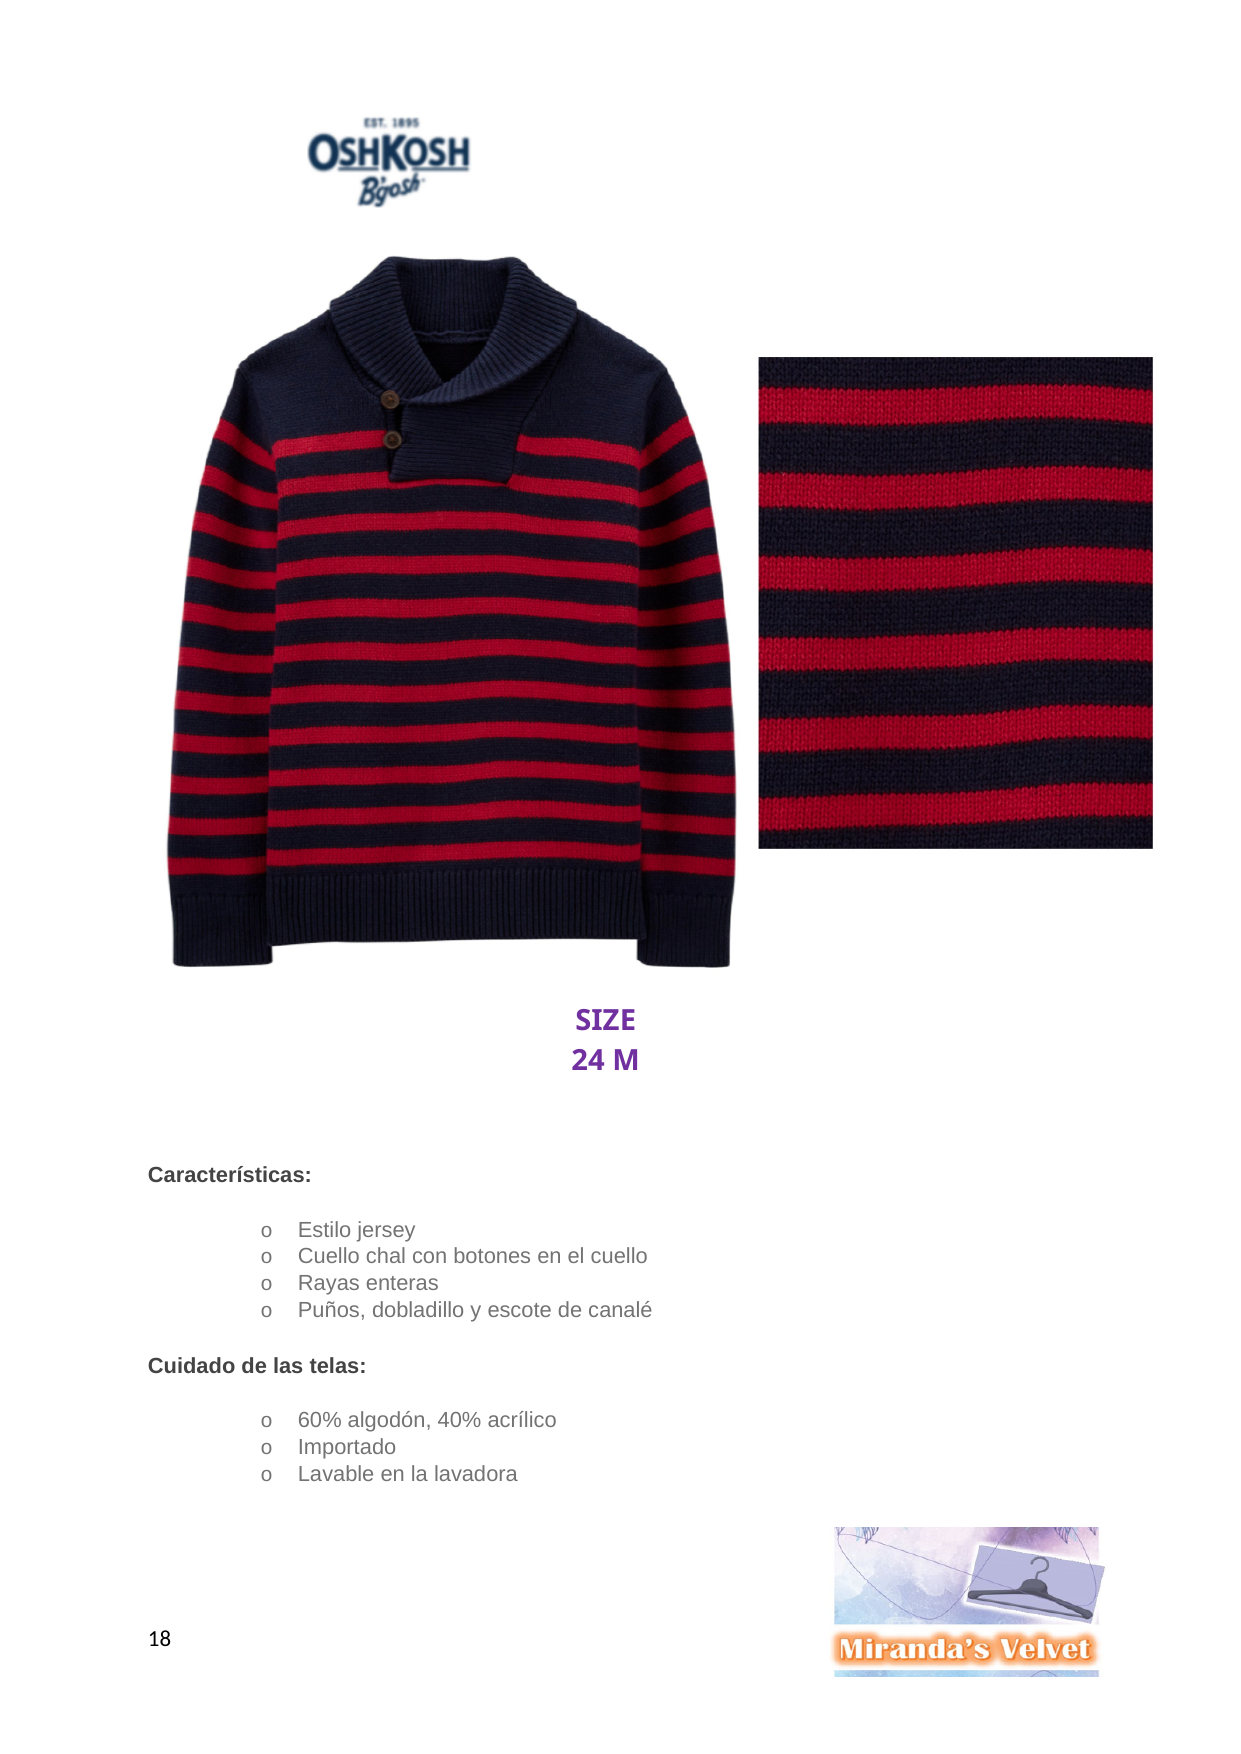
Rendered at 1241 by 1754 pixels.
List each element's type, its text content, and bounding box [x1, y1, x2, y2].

text Cuidado de las telas: [148, 1353, 1063, 1378]
list Importado [260, 1434, 1063, 1461]
text 24 M [148, 1039, 1063, 1078]
list Puños, dobladillo y escote de canalé [260, 1297, 1063, 1323]
list Lavable en la lavadora [260, 1461, 1063, 1487]
list Cuello chal con botones en el cuello [260, 1243, 1063, 1270]
list 60% algodón, 40% acrílico [260, 1407, 1063, 1434]
text Características: [148, 1162, 1063, 1187]
picture [297, 103, 486, 214]
list Estilo jersey [260, 1216, 1063, 1243]
picture [827, 1527, 1108, 1677]
list Rayas enteras [260, 1270, 1063, 1297]
picture [147, 243, 1157, 981]
text SIZE [148, 999, 1063, 1039]
